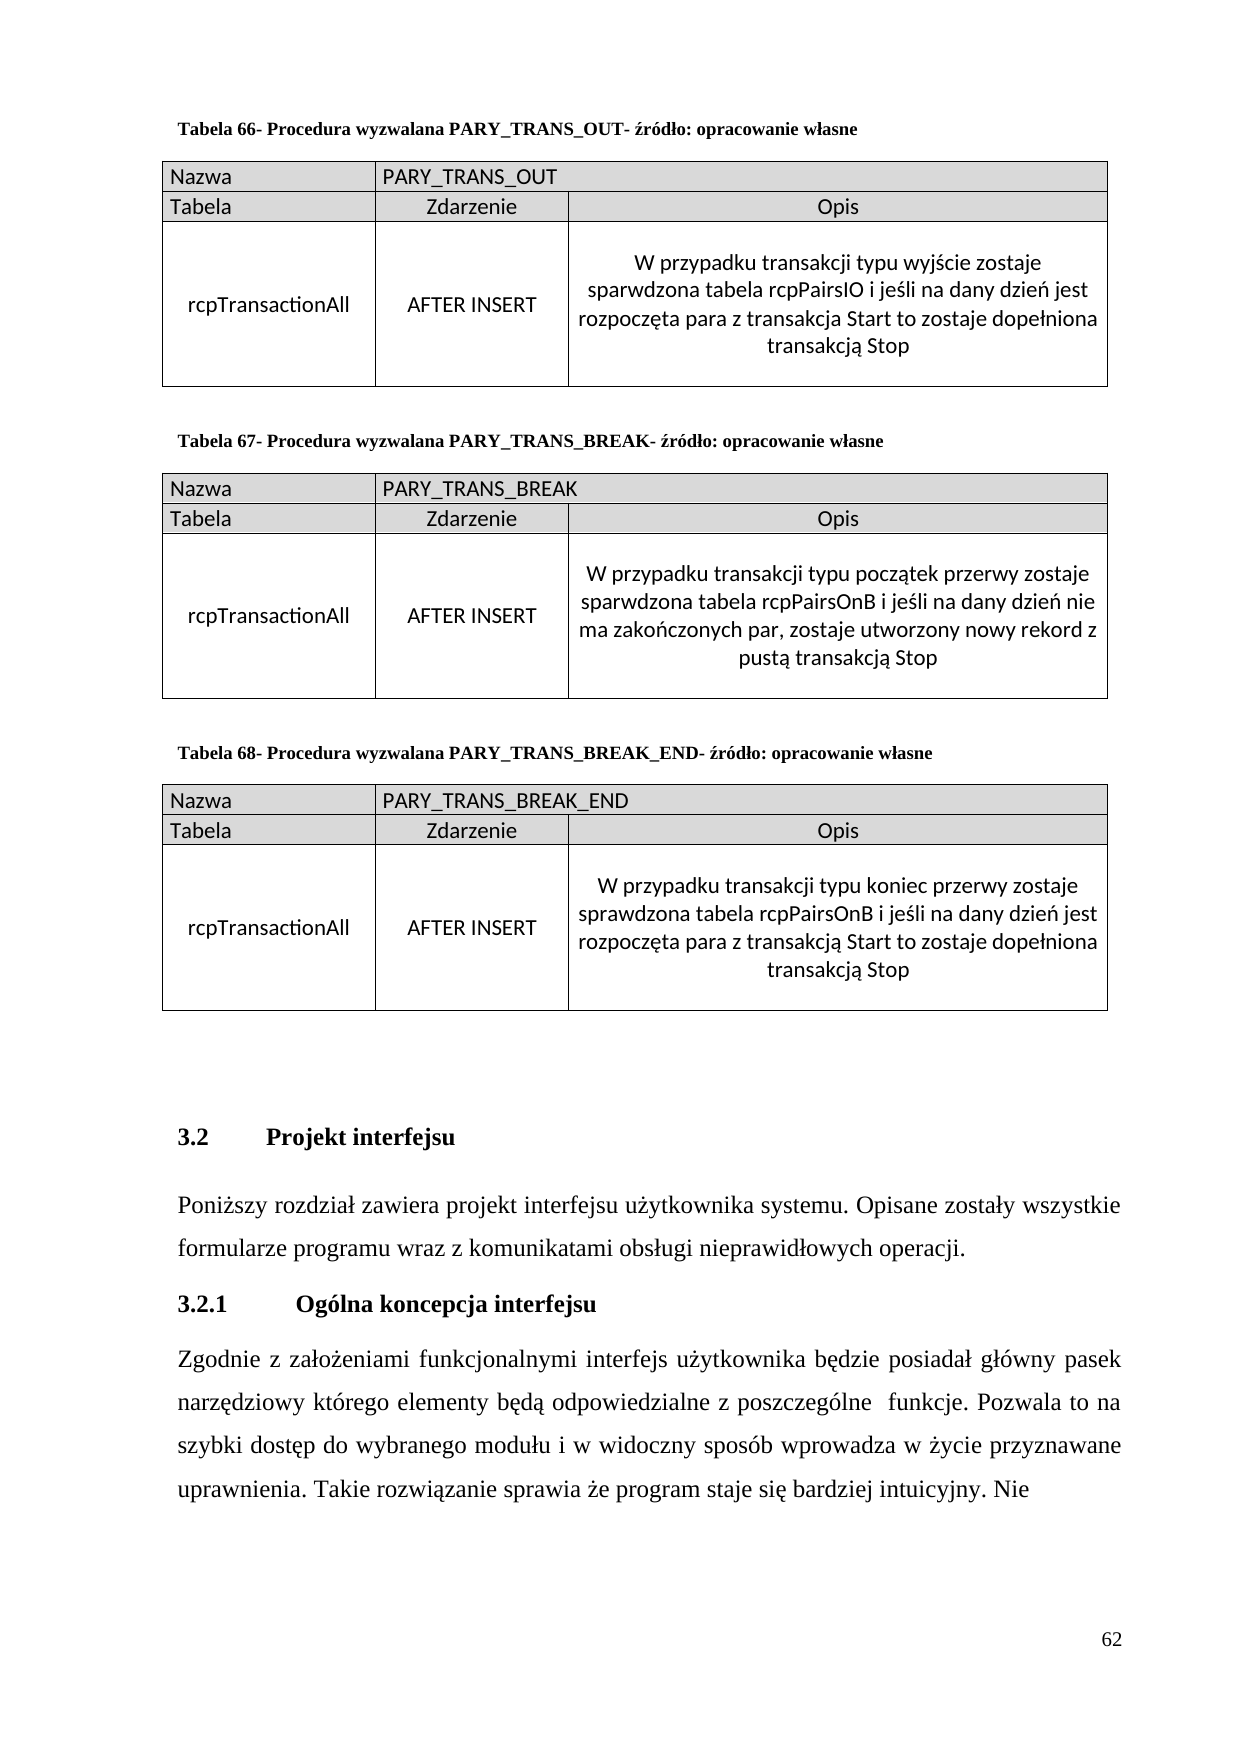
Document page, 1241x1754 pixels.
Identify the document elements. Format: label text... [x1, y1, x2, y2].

table_cell AFTER INSERT [376, 845, 568, 1009]
table_cell W przypadku transakcji typu koniec przerwy zostaje sprawdzona tabela rcpPairsOnB i jeśli na dany dzień jest rozpoczęta para z transakcją Start to zostaje dopełniona transakcją Stop [569, 845, 1107, 1009]
table_cell AFTER INSERT [376, 534, 568, 698]
text Tabela 67- Procedura wyzwalana PARY_TRANS_BREAK- źródło: opracowanie własne [177, 430, 1122, 452]
table_cell Opis [569, 192, 1107, 221]
table_cell Tabela [163, 815, 375, 844]
table_cell rcpTransactionAll [163, 222, 375, 386]
table_cell Zdarzenie [376, 815, 568, 844]
table_header Nazwa [163, 785, 375, 814]
table_cell Tabela [163, 192, 375, 221]
table_cell W przypadku transakcji typu początek przerwy zostaje sparwdzona tabela rcpPairsOnB i jeśli na dany dzień nie ma zakończonych par, zostaje utworzony nowy rekord z pustą transakcją Stop [569, 534, 1107, 698]
table_cell Zdarzenie [376, 192, 568, 221]
text Zgodnie z założeniami funkcjonalnymi interfejs użytkownika będzie posiadał główny pasek narzędziowy którego elementy będą odpowiedzialne z poszczególne funkcje. Pozwala to na szybki dostęp do wybranego modułu i w widoczny sposób wprowadza w życie przyznawane uprawnienia. Takie rozwiązanie sprawia że program staje się bardziej intuicyjny. Nie [177, 1344, 1122, 1502]
text Tabela 66- Procedura wyzwalana PARY_TRANS_OUT- źródło: opracowanie własne [177, 118, 1122, 140]
table_header PARY_TRANS_OUT [376, 162, 1107, 191]
table_cell Opis [569, 815, 1107, 844]
text Poniższy rozdział zawiera projekt interfejsu użytkownika systemu. Opisane zostały wszystkie formularze programu wraz z komunikatami obsługi nieprawidłowych operacji. [177, 1190, 1122, 1262]
table_cell rcpTransactionAll [163, 845, 375, 1009]
table_header Nazwa [163, 474, 375, 502]
subtitle Projekt interfejsu [177, 1122, 1122, 1151]
text Tabela 68- Procedura wyzwalana PARY_TRANS_BREAK_END- źródło: opracowanie własne [177, 742, 1122, 763]
table_cell AFTER INSERT [376, 222, 568, 386]
table_cell Zdarzenie [376, 504, 568, 532]
table_cell W przypadku transakcji typu wyjście zostaje sparwdzona tabela rcpPairsIO i jeśli na dany dzień jest rozpoczęta para z transakcja Start to zostaje dopełniona transakcją Stop [569, 222, 1107, 386]
table_header PARY_TRANS_BREAK [376, 474, 1107, 502]
table_cell Opis [569, 504, 1107, 532]
subtitle Ogólna koncepcja interfejsu [177, 1289, 1122, 1317]
table_cell rcpTransactionAll [163, 534, 375, 698]
table_cell Tabela [163, 504, 375, 532]
table_header Nazwa [163, 162, 375, 191]
table_header PARY_TRANS_BREAK_END [376, 785, 1107, 814]
